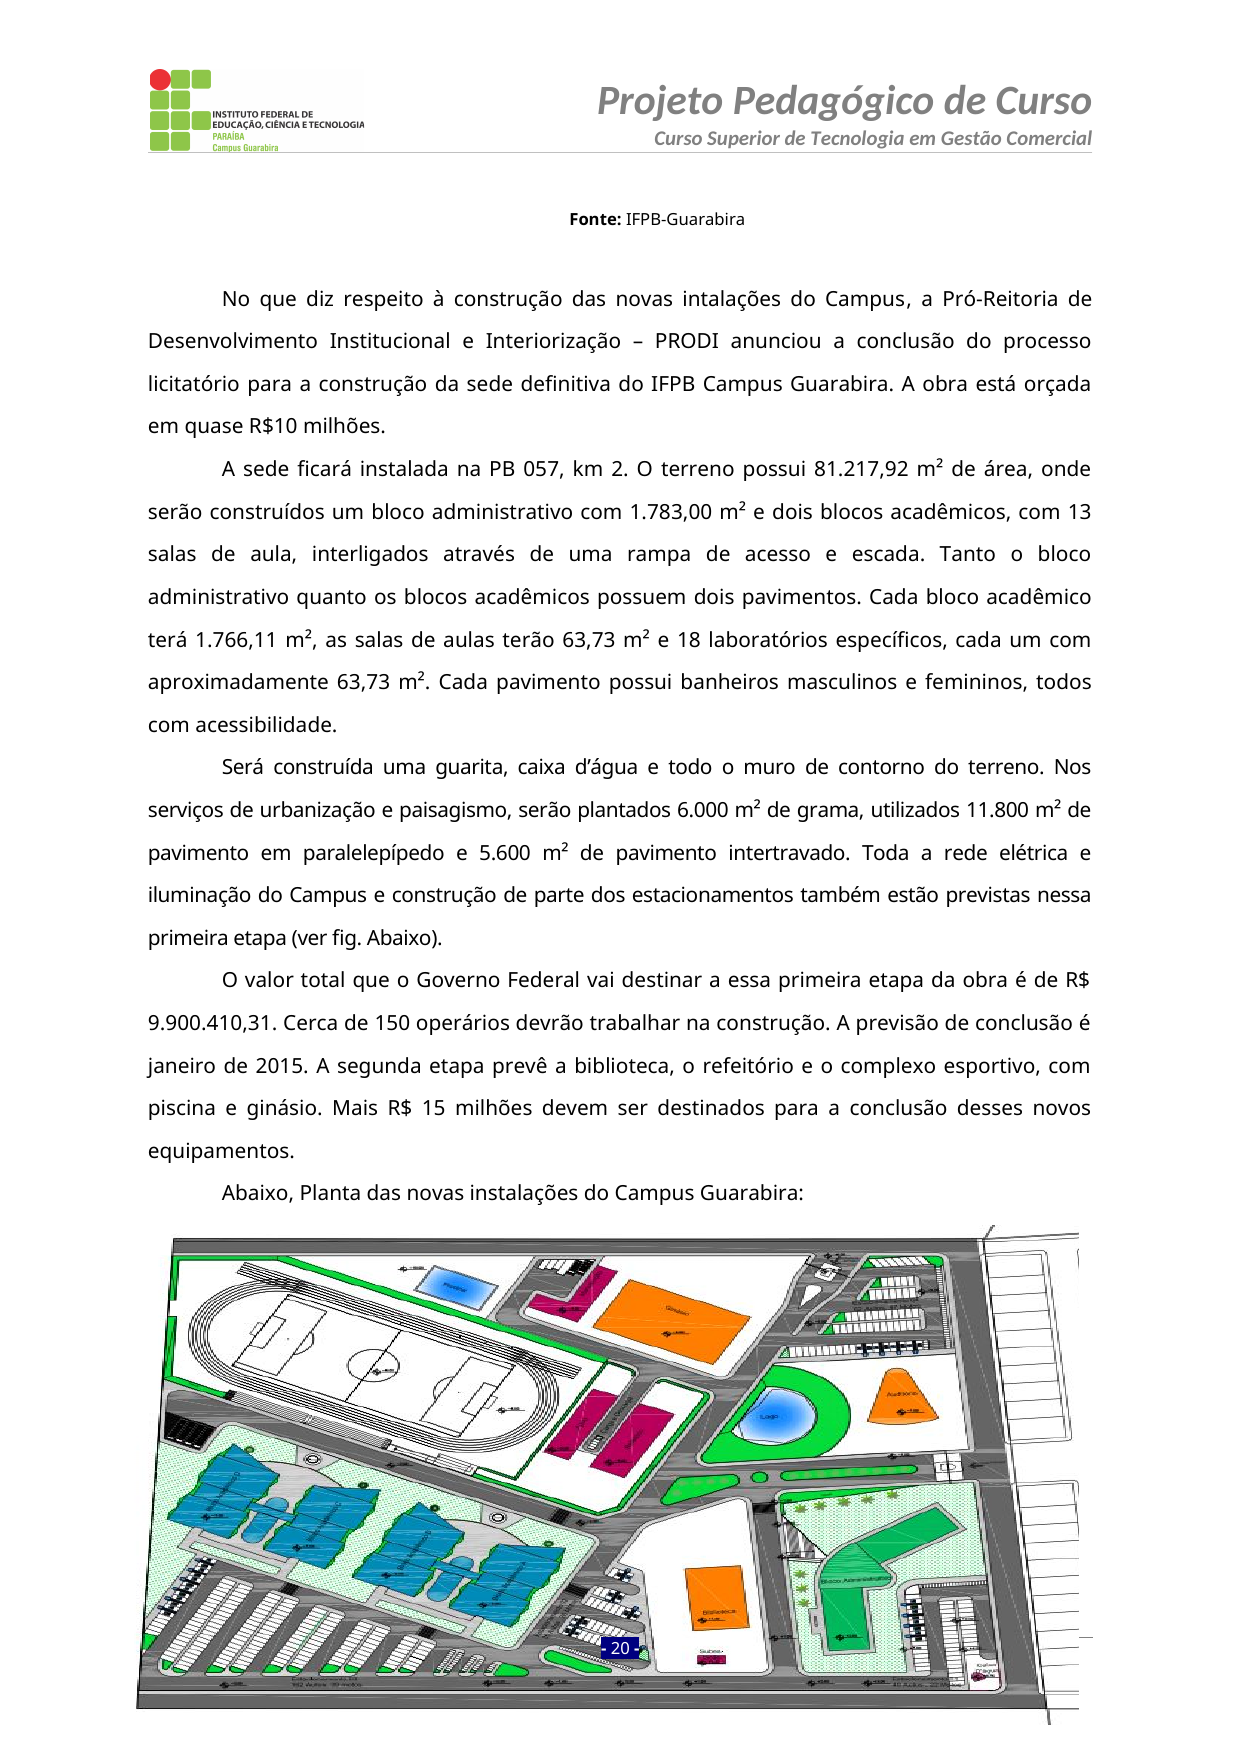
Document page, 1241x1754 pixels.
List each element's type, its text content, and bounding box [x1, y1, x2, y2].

text A sede ficará instalada na PB 057, km 2. O terreno possui 81.217,92 m² de área, onde serão construídos um bloco administrativo com 1.783,00 m² e dois blocos acadêmicos, com 13 salas de aula, interligados através de uma rampa de acesso e escada. Tanto o bloco administrativo quanto os blocos acadêmicos possuem dois pavimentos. Cada bloco acadêmico terá 1.766,11 m², as salas de aulas terão 63,73 m² e 18 laboratórios específicos, cada um com aproximadamente 63,73 m². Cada pavimento possui banheiros masculinos e femininos, todos com acessibilidade. [148, 454, 1092, 738]
text Fonte: IFPB-Guarabira [148, 207, 1092, 230]
text No que diz respeito à construção das novas intalações do Campus, a Pró-Reitoria de Desenvolvimento Institucional e Interiorização – PRODI anunciou a conclusão do processo licitatório para a construção da sede definitiva do IFPB Campus Guarabira. A obra está orçada em quase R$10 milhões. [148, 284, 1092, 440]
picture [117, 1225, 1079, 1725]
picture [150, 69, 365, 152]
text Será construída uma guarita, caixa d’água e todo o muro de contorno do terreno. Nos serviços de urbanização e paisagismo, serão plantados 6.000 m² de grama, utilizados 11.800 m² de pavimento em paralelepípedo e 5.600 m² de pavimento intertravado. Toda a rede elétrica e iluminação do Campus e construção de parte dos estacionamentos também estão previstas nessa primeira etapa (ver fig. Abaixo). [148, 752, 1092, 951]
text Abaixo, Planta das novas instalações do Campus Guarabira: [148, 1178, 1092, 1207]
text O valor total que o Governo Federal vai destinar a essa primeira etapa da obra é de R$ 9.900.410,31. Cerca de 150 operários devrão trabalhar na construção. A previsão de conclusão é janeiro de 2015. A segunda etapa prevê a biblioteca, o refeitório e o complexo esportivo, com piscina e ginásio. Mais R$ 15 milhões devem ser destinados para a conclusão desses novos equipamentos. [148, 966, 1092, 1164]
